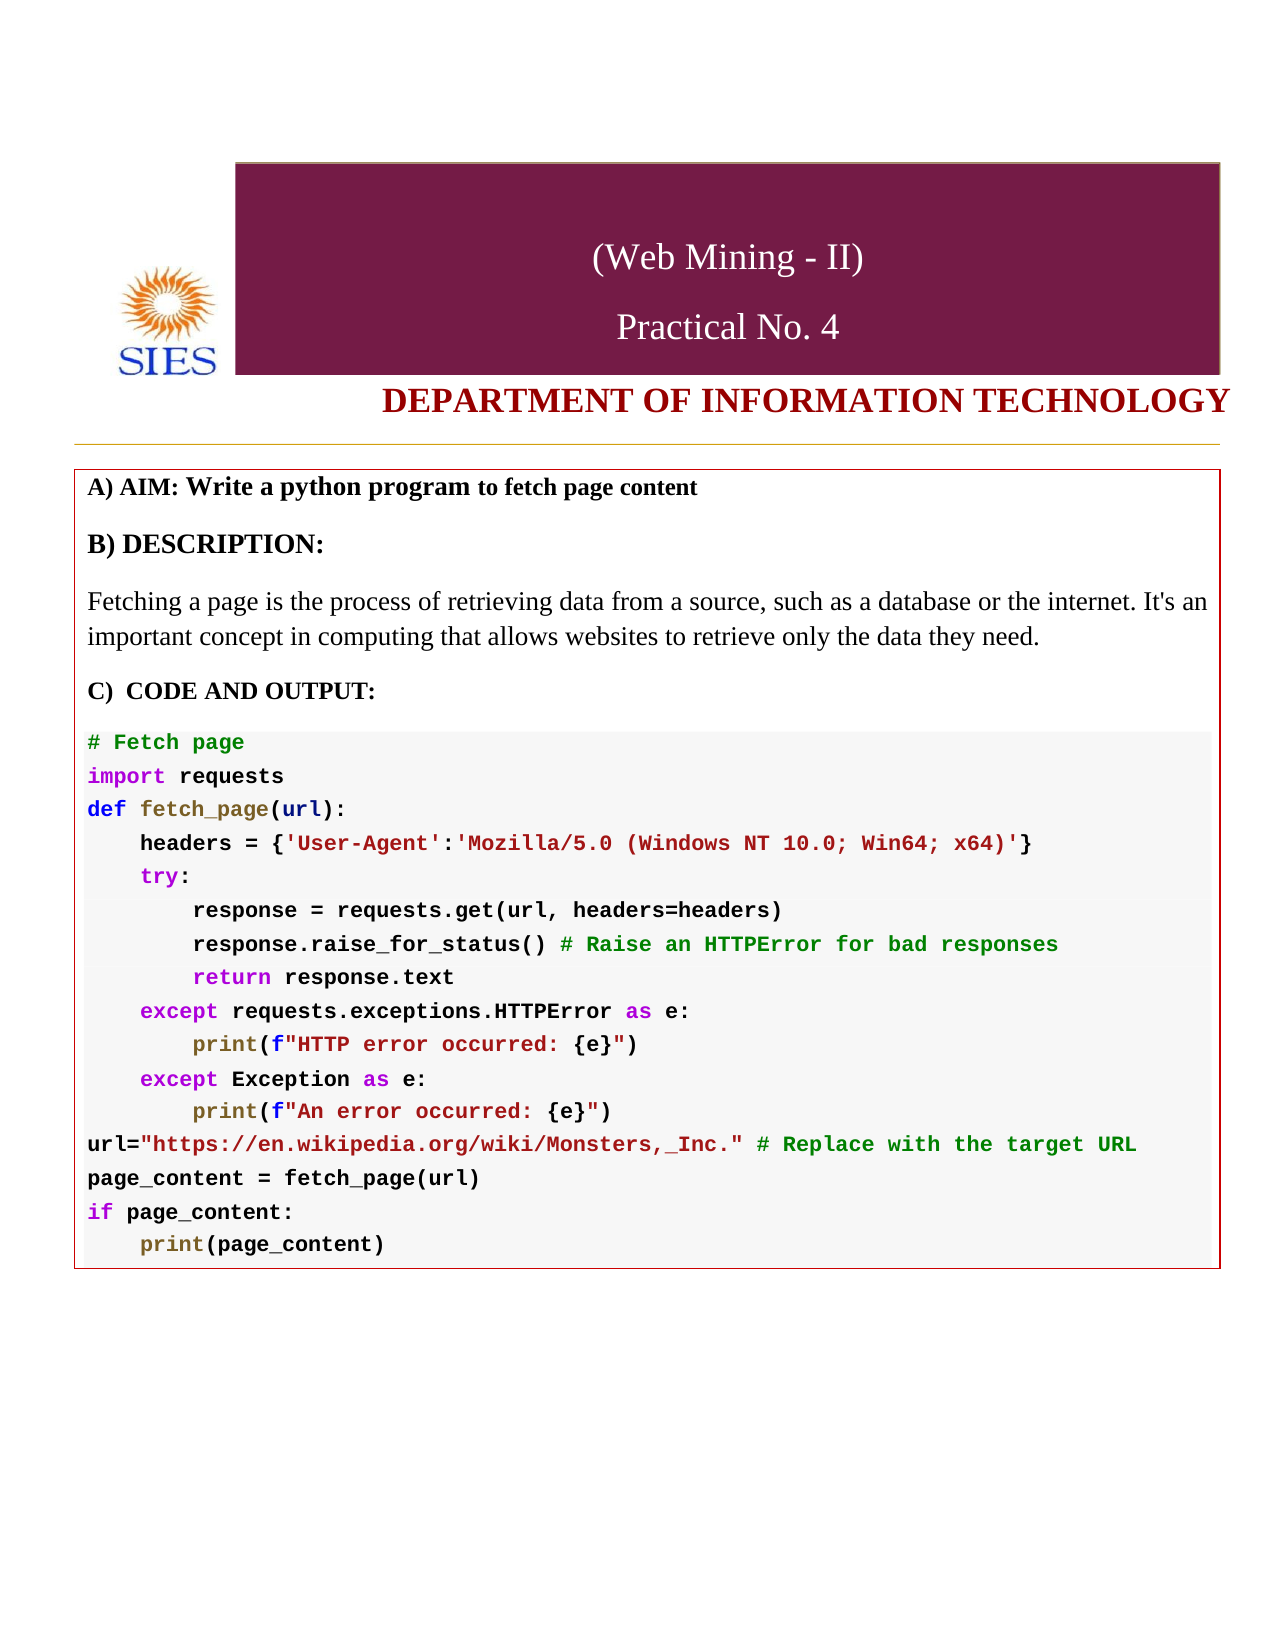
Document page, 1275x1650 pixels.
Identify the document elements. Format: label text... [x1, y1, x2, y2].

picture [110, 266, 221, 376]
subtitle DEPARTMENT OF INFORMATION TECHNOLOGY [382, 380, 1237, 421]
table_header AIM: Write a python program to fetch page content DESCRIPTION: Fetching a page is the process of retrieving data from a source, such as a database or the internet. It's an important concept in computing that allows websites to retrieve only the data they need. CODE AND OUTPUT: # Fetch page import requests def fetch_page(url): headers = {'User-Agent':'Mozilla/5.0 (Windows NT 10.0; Win64; x64)'} try: response = requests.get(url, headers=headers) response.raise_for_status() # Raise an HTTPError for bad responses return response.text except requests.exceptions.HTTPError as e: print(f"HTTP error occurred: {e}") except Exception as e: print(f"An error occurred: {e}") url="https://en.wikipedia.org/wiki/Monsters,_Inc." # Replace with the target URL page_content = fetch_page(url) if page_content: print(page_content) [75, 470, 1219, 1268]
